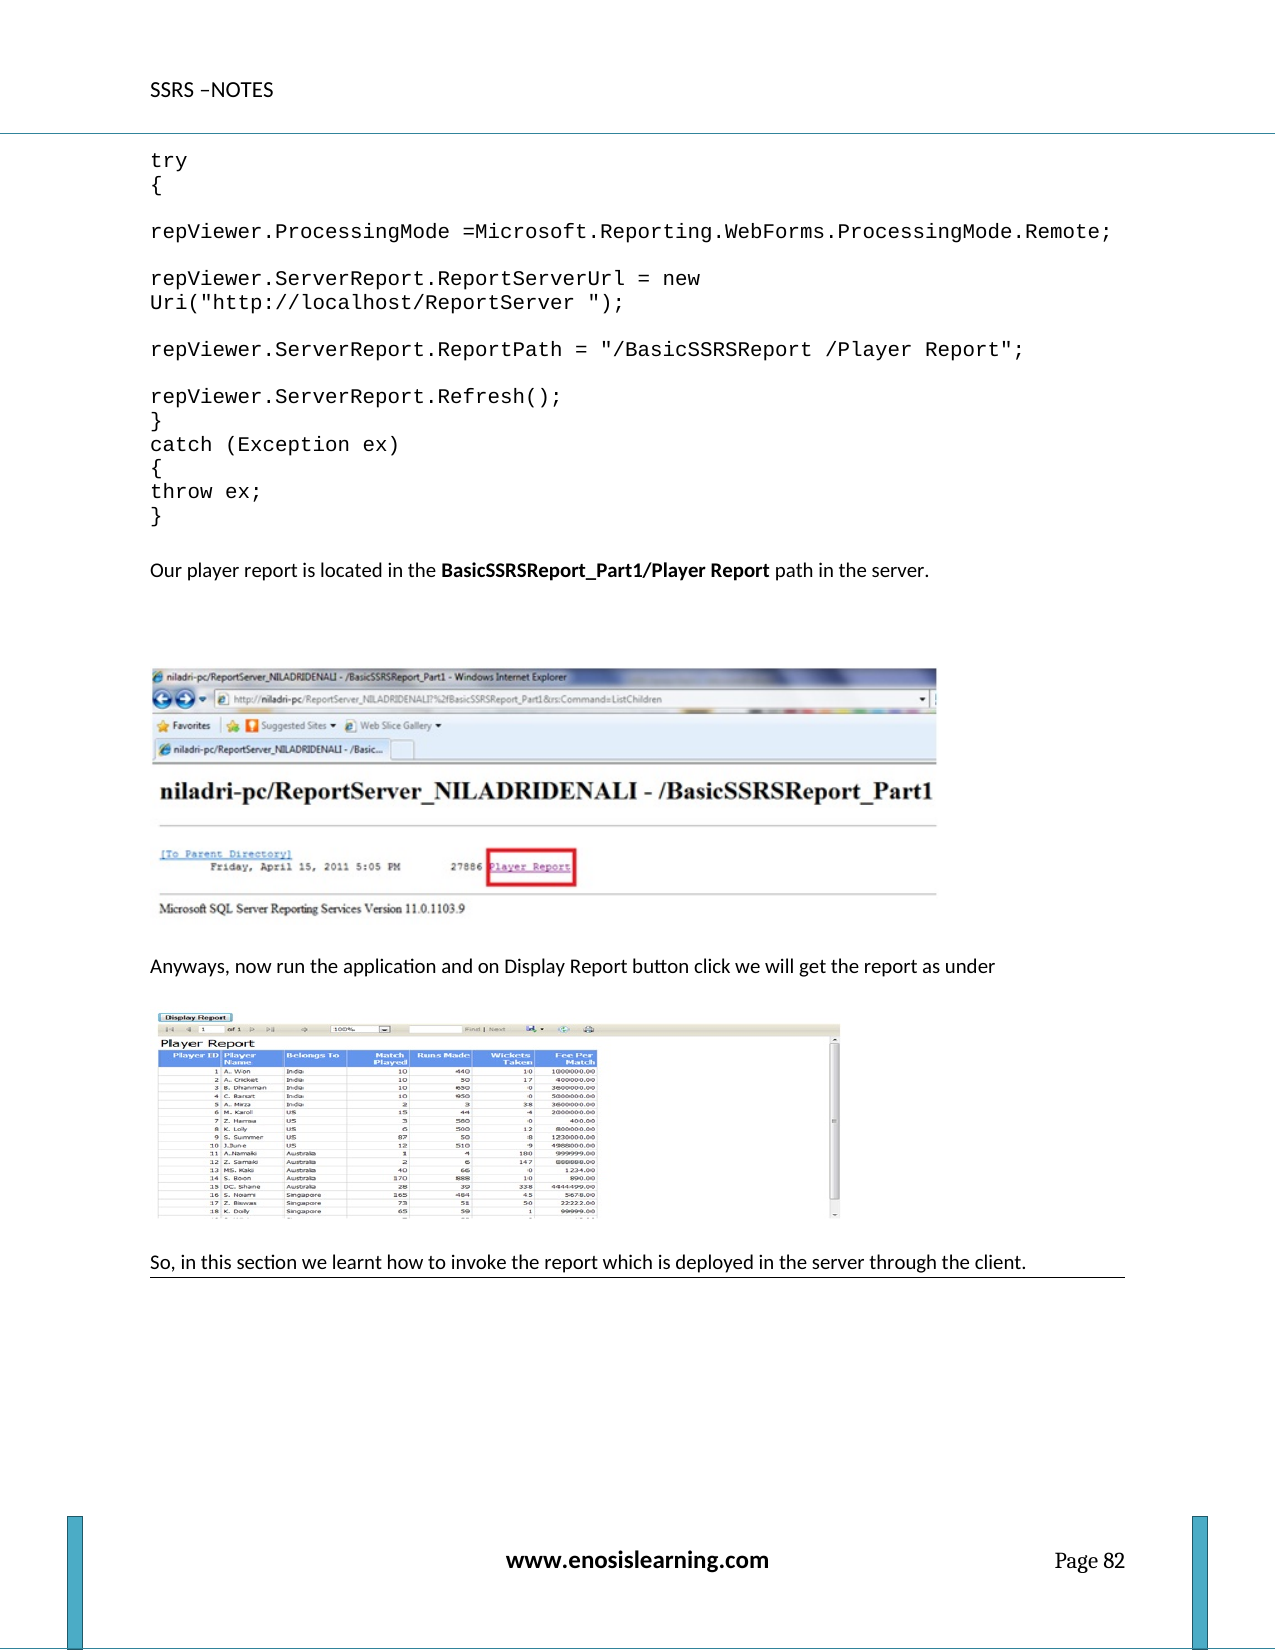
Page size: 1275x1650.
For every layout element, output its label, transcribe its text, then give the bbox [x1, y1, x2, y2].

text } [150, 410, 1125, 434]
picture [150, 1007, 846, 1221]
text Anyways, now run the application and on Display Report button click we will get the report as under [150, 953, 1125, 979]
text { [150, 457, 1125, 481]
text repViewer.ServerReport.ReportServerUrl = new Uri("http://localhost/ReportServer "); [150, 268, 1125, 316]
text catch (Exception ex) [150, 434, 1125, 457]
picture [150, 666, 939, 925]
text { [150, 174, 1125, 197]
text repViewer.ProcessingMode =Microsoft.Reporting.WebForms.ProcessingMode.Remote; [150, 221, 1125, 244]
text repViewer.ServerReport.ReportPath = "/BasicSSRSReport /Player Report"; [150, 339, 1125, 363]
text try [150, 150, 1125, 174]
text throw ex; [150, 481, 1125, 505]
text repViewer.ServerReport.Refresh(); [150, 386, 1125, 410]
text } [150, 505, 1125, 528]
text So, in this section we learnt how to invoke the report which is deployed in the server through the client. [150, 1249, 1125, 1277]
text Our player report is located in the BasicSSRSReport_Part1/Player Report path in the server. [150, 557, 1125, 583]
